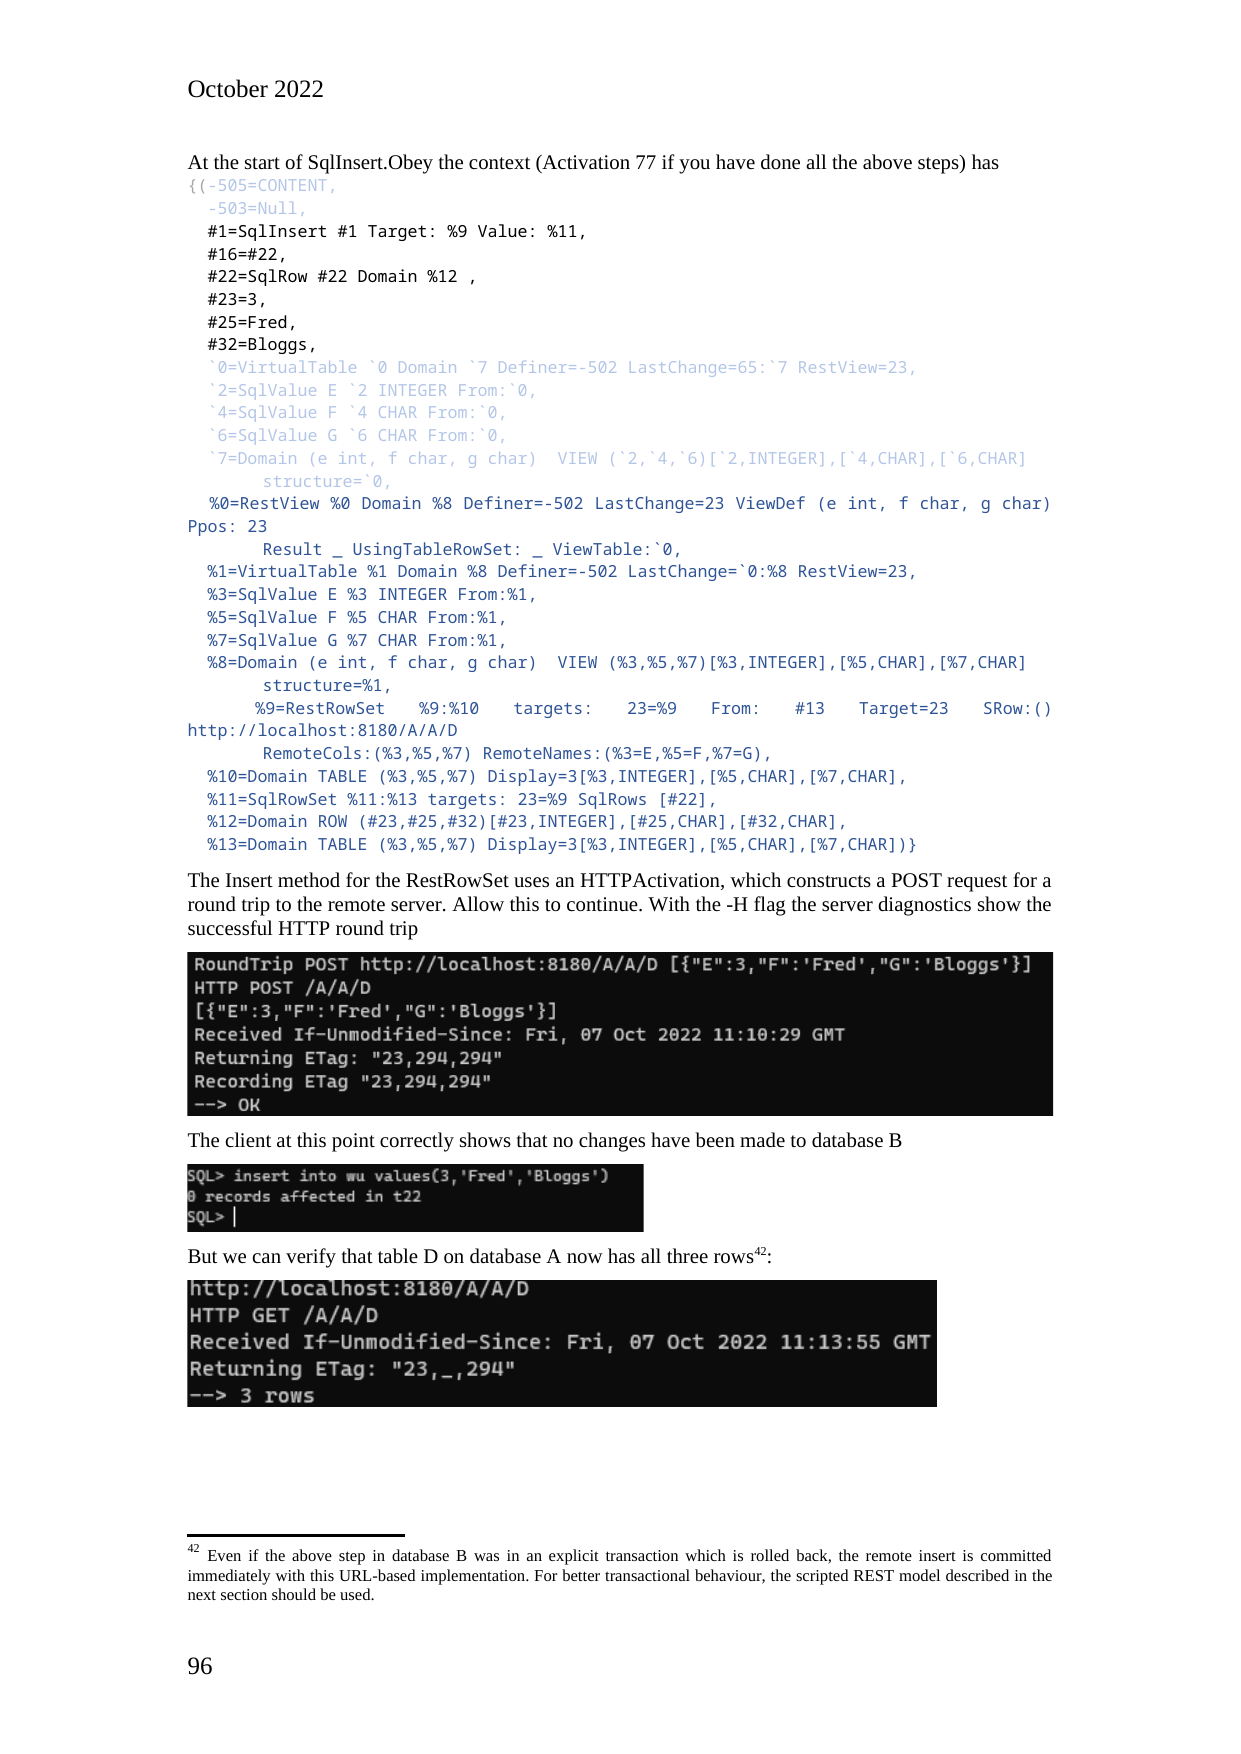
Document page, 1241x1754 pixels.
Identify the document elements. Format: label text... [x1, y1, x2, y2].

text But we can verify that table D on database A now has all three rows: [187, 1244, 1053, 1268]
text %10=Domain TABLE (%3,%5,%7) Display=3[%3,INTEGER],[%5,CHAR],[%7,CHAR], [187, 764, 1053, 787]
text %9=RestRowSet %9:%10 targets: 23=%9 From: #13 Target=23 SRow:() http://localhost:8180/A/A/D [187, 696, 1053, 742]
picture [187, 1280, 937, 1407]
text %3=SqlValue E %3 INTEGER From:%1, [187, 583, 1053, 606]
text {(-505=CONTENT, [187, 174, 1053, 197]
text #22=SqlRow #22 Domain %12 , [187, 265, 1053, 288]
text %5=SqlValue F %5 CHAR From:%1, [187, 606, 1053, 628]
text RemoteCols:(%3,%5,%7) RemoteNames:(%3=E,%5=F,%7=G), [187, 742, 1053, 764]
text `7=Domain (e int, f char, g char) VIEW (`2,`4,`6)[`2,INTEGER],[`4,CHAR],[`6,CHAR] [187, 447, 1053, 469]
text `6=SqlValue G `6 CHAR From:`0, [187, 424, 1053, 447]
text %7=SqlValue G %7 CHAR From:%1, [187, 628, 1053, 651]
text The Insert method for the RestRowSet uses an HTTPActivation, which constructs a POST request for a round trip to the remote server. Allow this to continue. With the -H flag the server diagnostics show the successful HTTP round trip [187, 868, 1053, 940]
text %11=SqlRowSet %11:%13 targets: 23=%9 SqlRows [#22], [187, 787, 1053, 810]
text structure=%1, [187, 674, 1053, 696]
text #1=SqlInsert #1 Target: %9 Value: %11, [187, 219, 1053, 242]
text structure=`0, [187, 469, 1053, 492]
text #23=3, [187, 288, 1053, 310]
text `0=VirtualTable `0 Domain `7 Definer=-502 LastChange=65:`7 RestView=23, [187, 356, 1053, 378]
text -503=Null, [187, 197, 1053, 219]
text #32=Bloggs, [187, 333, 1053, 356]
picture [187, 952, 1054, 1116]
text At the start of SqlInsert.Obey the context (Activation 77 if you have done all the above steps) has [187, 150, 1053, 174]
picture [187, 1164, 644, 1232]
text #16=#22, [187, 242, 1053, 265]
text `4=SqlValue F `4 CHAR From:`0, [187, 401, 1053, 424]
text %0=RestView %0 Domain %8 Definer=-502 LastChange=23 ViewDef (e int, f char, g char) Ppos: 23 [187, 492, 1053, 537]
text %8=Domain (e int, f char, g char) VIEW (%3,%5,%7)[%3,INTEGER],[%5,CHAR],[%7,CHAR] [187, 651, 1053, 674]
text %13=Domain TABLE (%3,%5,%7) Display=3[%3,INTEGER],[%5,CHAR],[%7,CHAR])} [187, 833, 1053, 855]
text `2=SqlValue E `2 INTEGER From:`0, [187, 378, 1053, 401]
text The client at this point correctly shows that no changes have been made to database B [187, 1128, 1053, 1152]
text Result _ UsingTableRowSet: _ ViewTable:`0, [187, 537, 1053, 560]
text %12=Domain ROW (#23,#25,#32)[#23,INTEGER],[#25,CHAR],[#32,CHAR], [187, 810, 1053, 833]
text %1=VirtualTable %1 Domain %8 Definer=-502 LastChange=`0:%8 RestView=23, [187, 560, 1053, 583]
text #25=Fred, [187, 310, 1053, 333]
